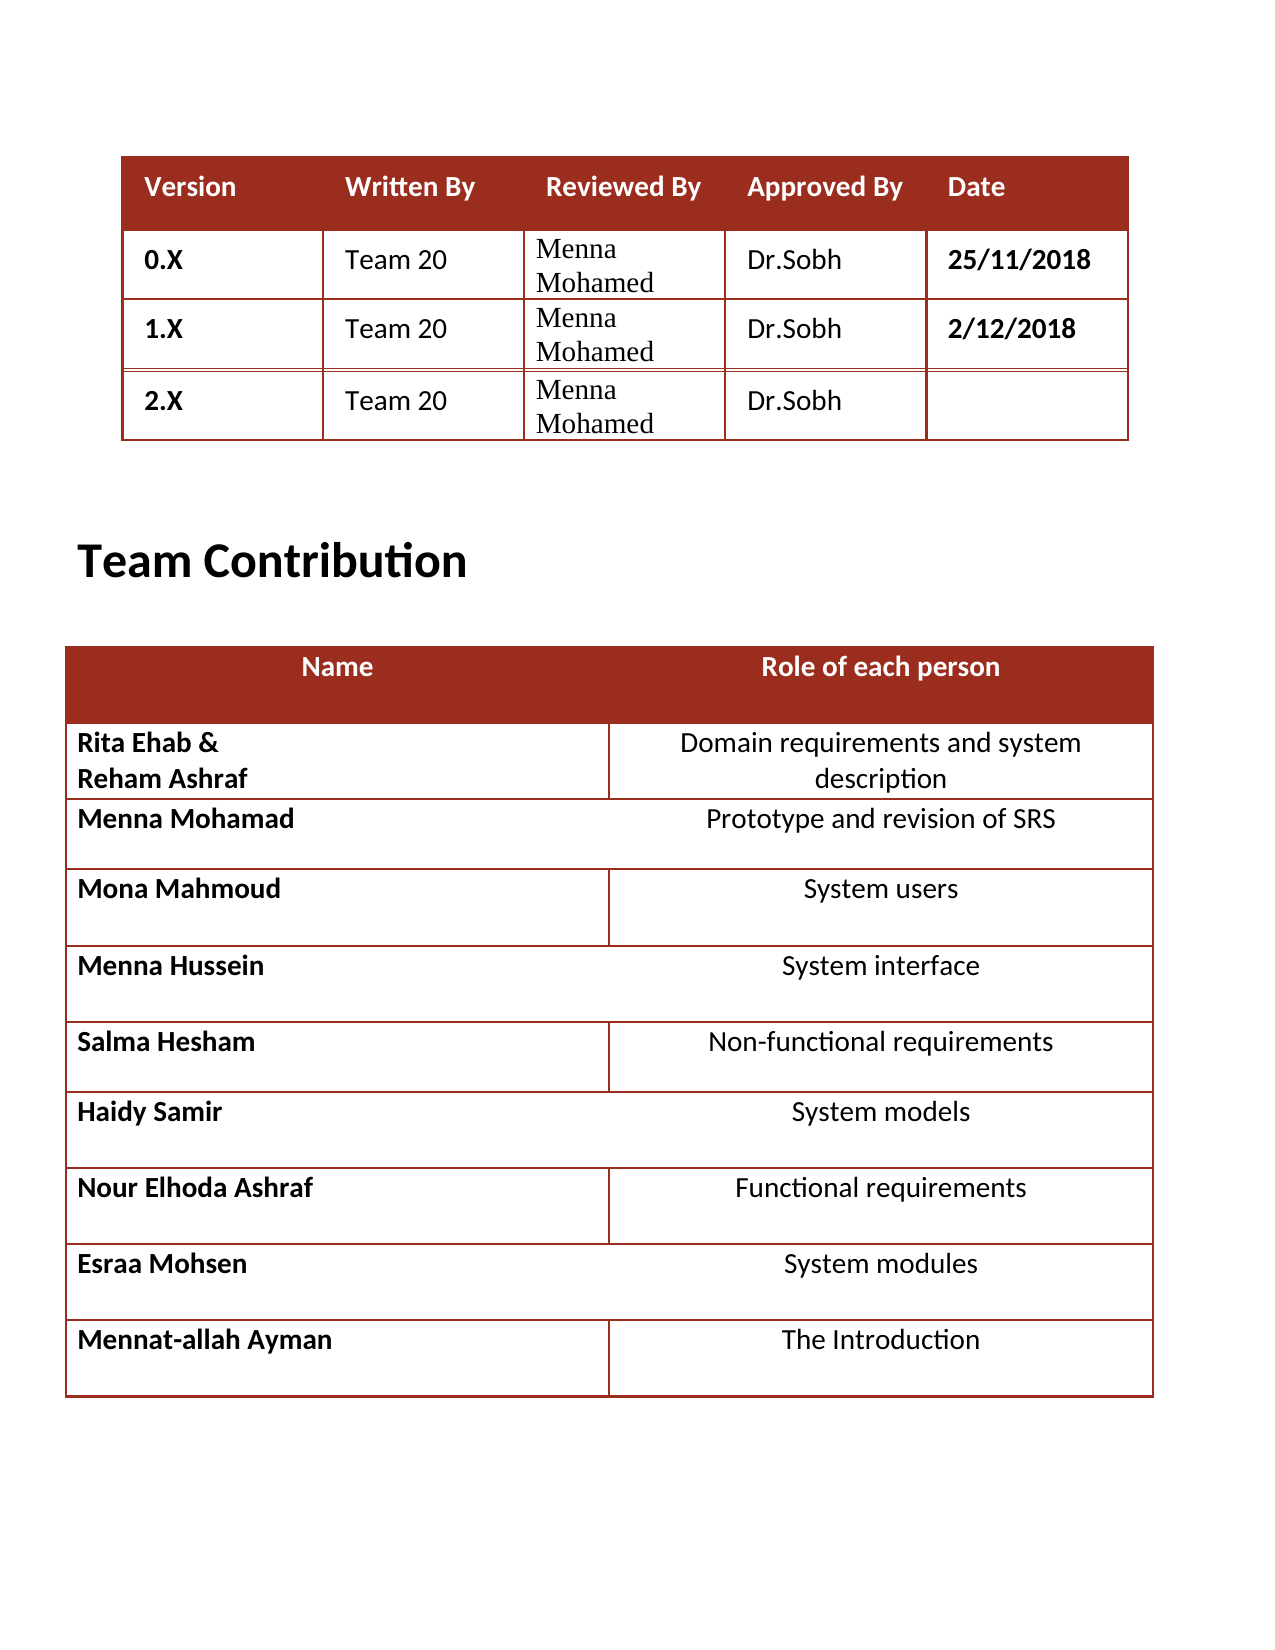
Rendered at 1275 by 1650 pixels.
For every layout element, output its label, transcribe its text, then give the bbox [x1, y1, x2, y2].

table_cell Team 20 [324, 300, 523, 367]
table_cell 2/12/2018 [928, 300, 1127, 367]
table_cell 25/11/2018 [928, 231, 1127, 298]
table_cell The Introduction [610, 1321, 1152, 1395]
table_cell System users [610, 870, 1152, 944]
table_cell Menna Mohamed [525, 300, 724, 367]
table_cell Mennat-allah Ayman [67, 1321, 608, 1395]
table_header Date [928, 158, 1127, 229]
table_cell 1.X [124, 300, 322, 367]
table_cell Team 20 [324, 231, 523, 298]
table_cell Rita Ehab & Reham Ashraf [67, 724, 608, 798]
table_cell Mona Mahmoud [67, 870, 608, 944]
table_cell Menna Mohamed [525, 231, 724, 298]
table_cell System models [609, 1093, 1152, 1167]
subtitle Team Contribution [77, 529, 1173, 590]
table_header Reviewed By [525, 158, 724, 229]
table_cell Domain requirements and system description [610, 724, 1152, 798]
table_cell System modules [609, 1245, 1152, 1319]
table_cell Dr.Sobh [726, 372, 925, 439]
table_cell [928, 372, 1127, 439]
table_cell Non-functional requirements [610, 1023, 1152, 1091]
table_cell Salma Hesham [67, 1023, 608, 1091]
table_cell Functional requirements [610, 1169, 1152, 1243]
table_cell Esraa Mohsen [67, 1245, 609, 1319]
table_cell Dr.Sobh [726, 231, 925, 298]
table_header Version [124, 158, 322, 229]
table_header Written By [324, 158, 523, 229]
table_cell Dr.Sobh [726, 300, 925, 367]
table_cell 0.X [124, 231, 322, 298]
table_cell Menna Mohamad [67, 800, 609, 868]
table_cell Menna Hussein [67, 947, 609, 1021]
table_cell Haidy Samir [67, 1093, 609, 1167]
table_cell Prototype and revision of SRS [609, 800, 1152, 868]
table_header Role of each person [609, 648, 1152, 722]
table_header Name [67, 648, 609, 722]
table_cell Menna Mohamed [525, 372, 724, 439]
table_cell Nour Elhoda Ashraf [67, 1169, 608, 1243]
table_cell 2.X [124, 372, 322, 439]
table_cell Team 20 [324, 372, 523, 439]
table_cell System interface [609, 947, 1152, 1021]
table_header Approved By [726, 158, 925, 229]
